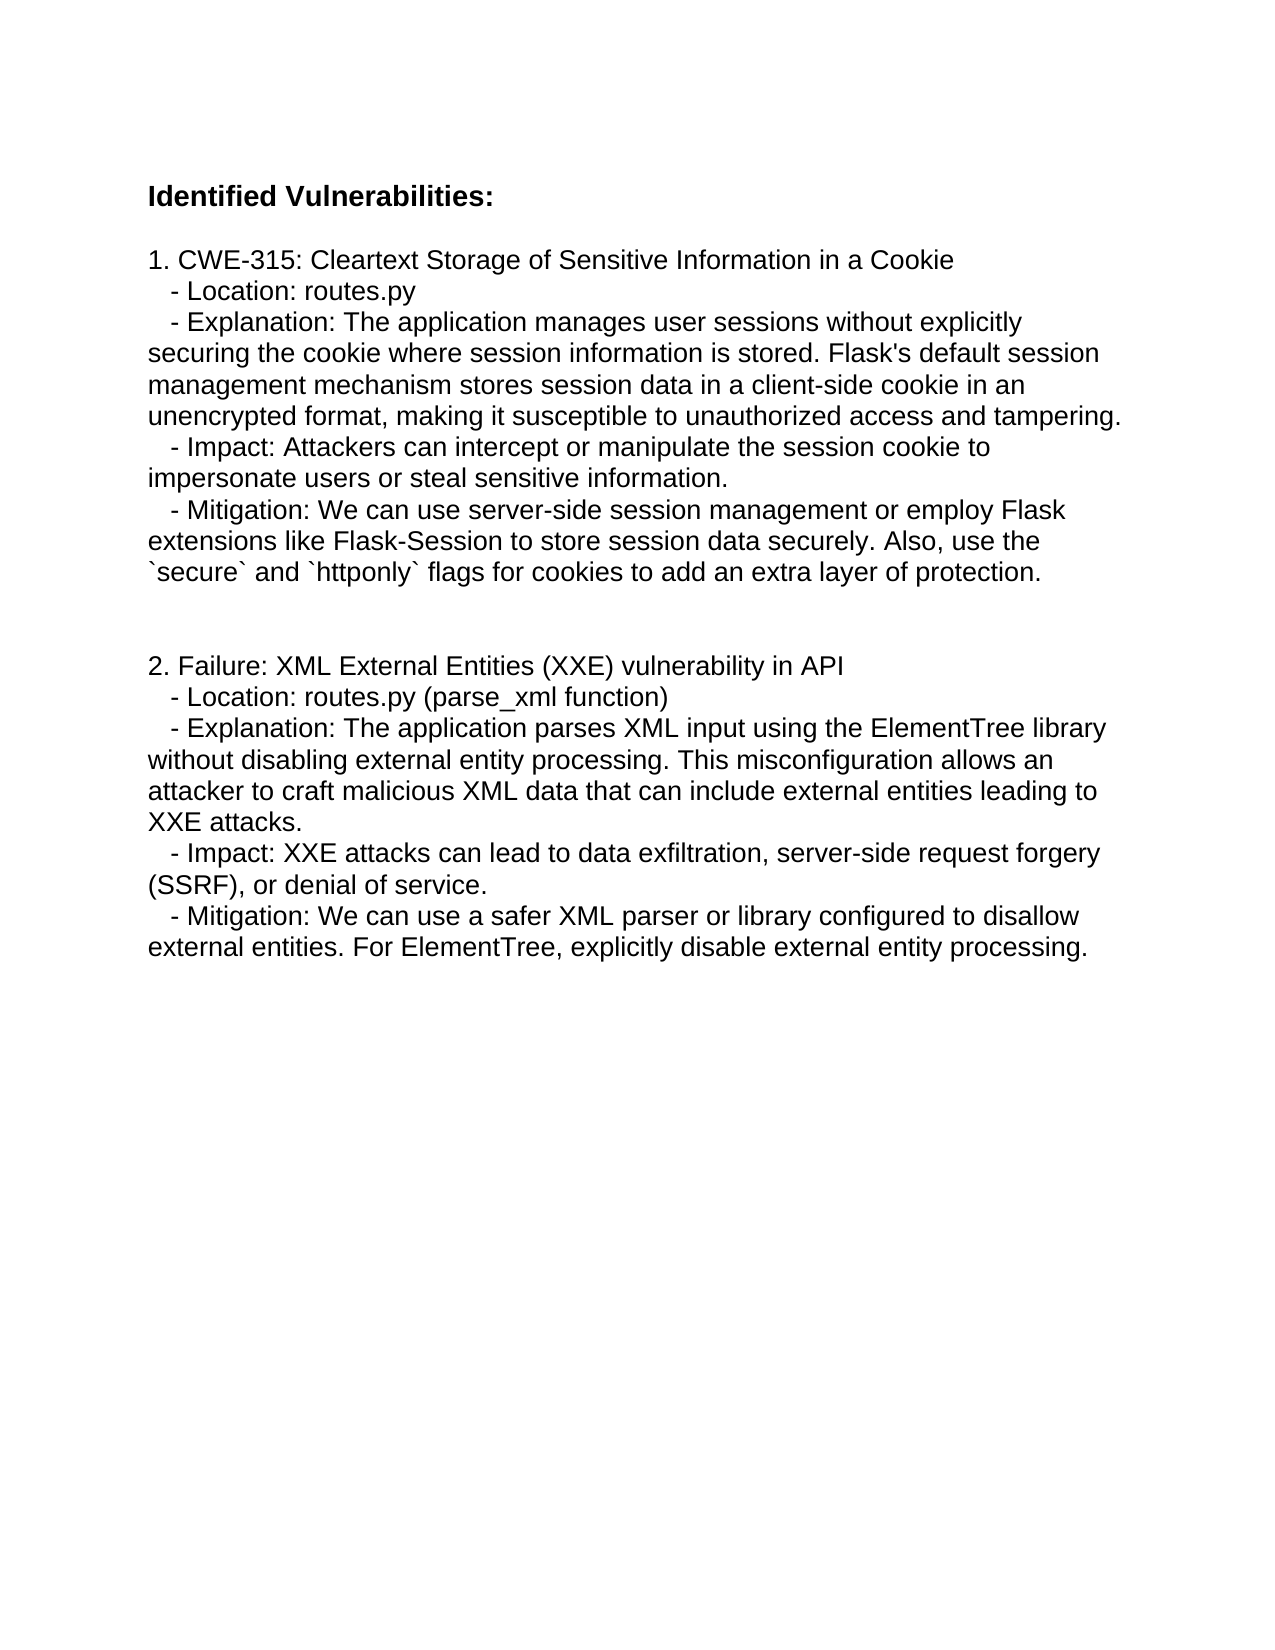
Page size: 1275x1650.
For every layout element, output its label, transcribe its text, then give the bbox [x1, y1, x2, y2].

text 1. CWE-315: Cleartext Storage of Sensitive Information in a Cookie [148, 244, 1127, 275]
text - Impact: XXE attacks can lead to data exfiltration, server-side request forgery (SSRF), or denial of service. [148, 837, 1127, 900]
text - Impact: Attackers can intercept or manipulate the session cookie to impersonate users or steal sensitive information. [148, 431, 1127, 494]
text 2. Failure: XML External Entities (XXE) vulnerability in API [148, 650, 1127, 681]
text - Mitigation: We can use a safer XML parser or library configured to disallow external entities. For ElementTree, explicitly disable external entity processing. [148, 900, 1127, 962]
text Identified Vulnerabilities: [148, 179, 1127, 212]
text - Mitigation: We can use server-side session management or employ Flask extensions like Flask-Session to store session data securely. Also, use the `secure` and `httponly` flags for cookies to add an extra layer of protection. [148, 494, 1127, 587]
text - Location: routes.py (parse_xml function) [148, 681, 1127, 712]
text - Explanation: The application parses XML input using the ElementTree library without disabling external entity processing. This misconfiguration allows an attacker to craft malicious XML data that can include external entities leading to XXE attacks. [148, 712, 1127, 837]
text - Explanation: The application manages user sessions without explicitly securing the cookie where session information is stored. Flask's default session management mechanism stores session data in a client-side cookie in an unencrypted format, making it susceptible to unauthorized access and tampering. [148, 306, 1127, 431]
text - Location: routes.py [148, 275, 1127, 306]
